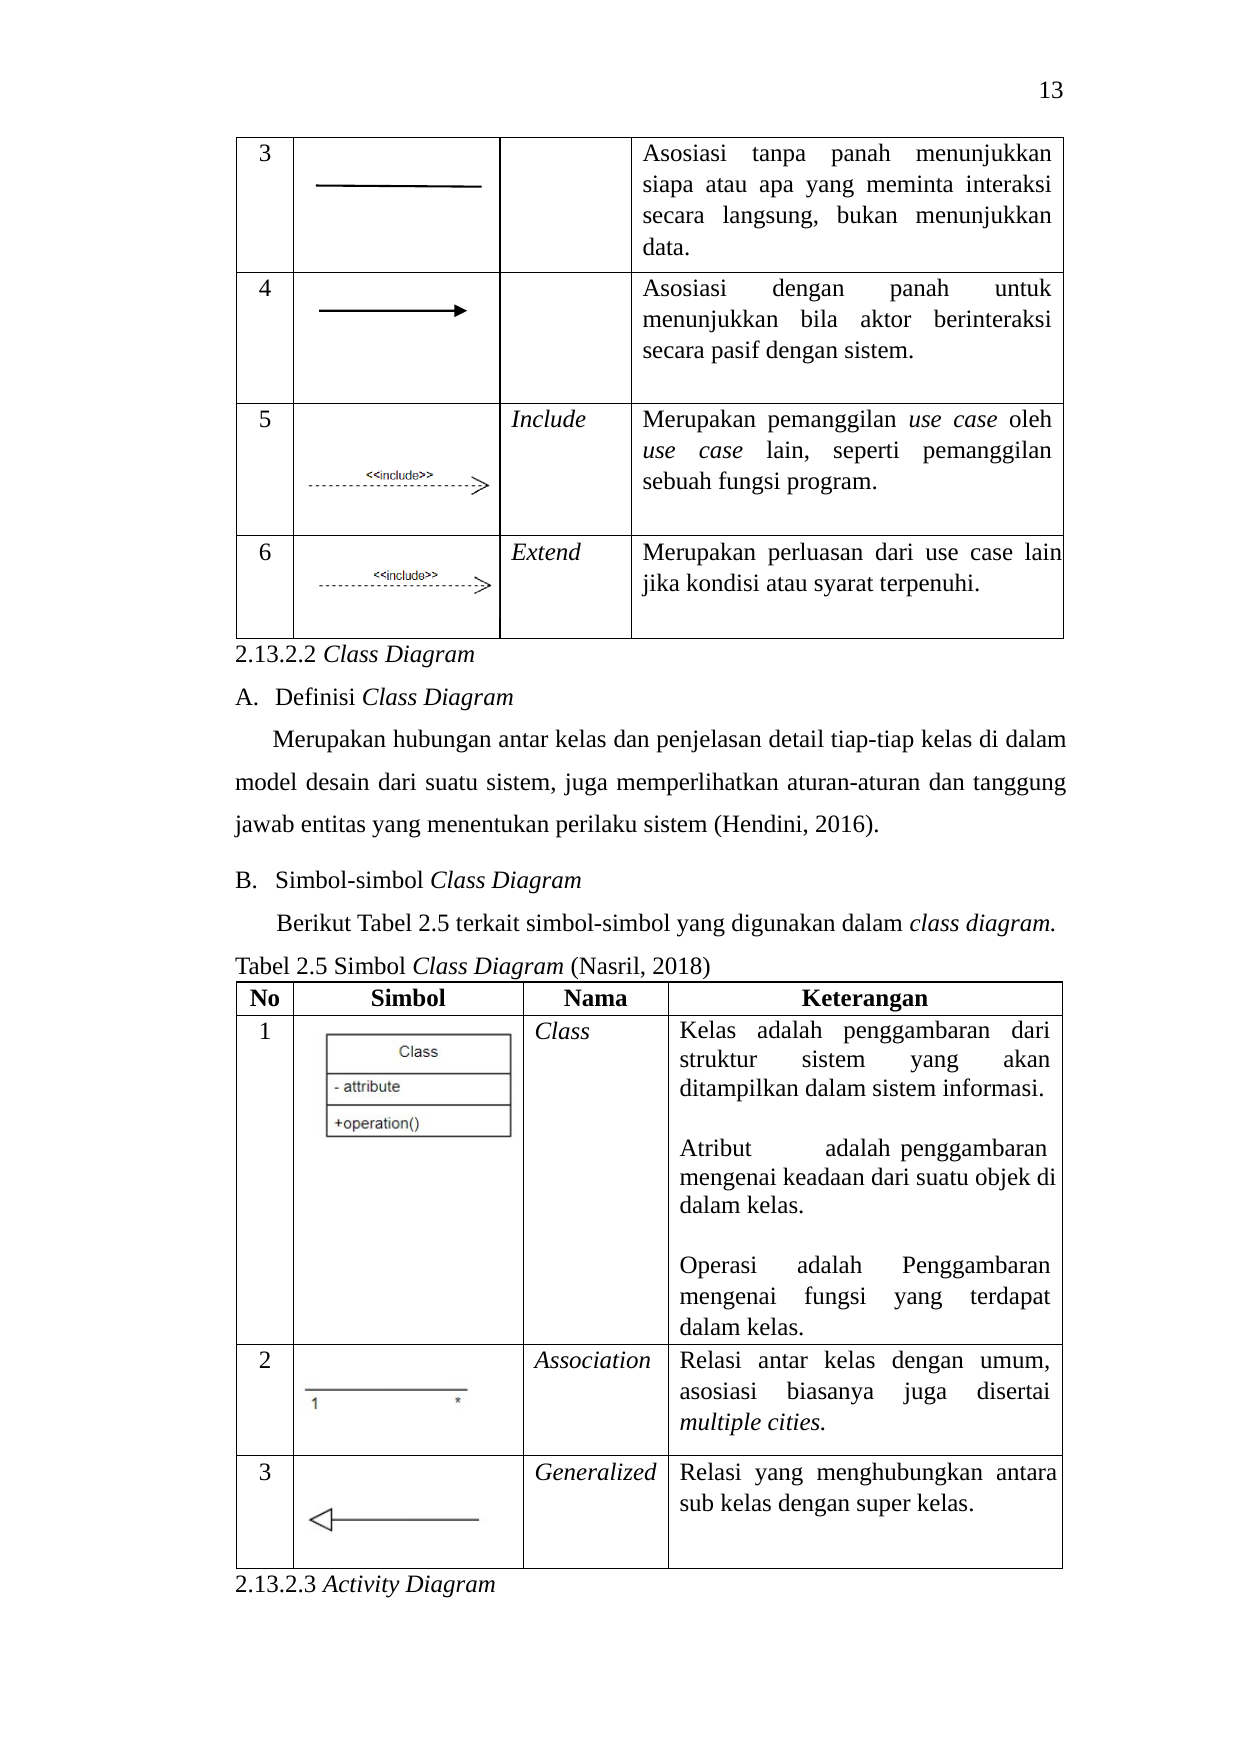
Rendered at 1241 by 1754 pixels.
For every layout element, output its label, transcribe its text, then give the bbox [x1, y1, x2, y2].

table_cell 4 [237, 273, 293, 403]
table_cell 6 [237, 536, 293, 638]
table_cell [294, 536, 499, 638]
table_cell [294, 1456, 523, 1568]
table_cell Association [524, 1345, 668, 1455]
text Merupakan hubungan antar kelas dan penjelasan detail tiap-tiap kelas di dalam model desain dari suatu sistem, juga memperlihatkan aturan-aturan dan tanggung jawab entitas yang menentukan perilaku sistem (Hendini, 2016). [235, 724, 1067, 838]
table_cell Kelas adalah penggambaran dari struktur sistem yang akan ditampilkan dalam sistem informasi. Atribut adalah penggambaran mengenai keadaan dari suatu objek di dalam kelas. Operasi adalah Penggambaran mengenai fungsi yang terdapat dalam kelas. [669, 1016, 1062, 1344]
text Tabel 2.5 Simbol Class Diagram (Nasril, 2018) [235, 951, 1067, 979]
text 2.13.2.3 Activity Diagram [235, 1569, 1068, 1598]
table_cell [294, 138, 499, 272]
picture [310, 1016, 519, 1149]
table_cell Class [524, 1016, 668, 1344]
table_cell 1 [237, 1016, 293, 1344]
table_header Keterangan [669, 983, 1062, 1015]
picture [304, 536, 500, 618]
text Berikut Tabel 2.5 terkait simbol-simbol yang digunakan dalam class diagram. [233, 908, 1056, 937]
table_cell 5 [237, 404, 293, 535]
text 2.13.2.2 Class Diagram [235, 639, 1068, 668]
table_cell [294, 273, 499, 403]
table_cell [294, 1016, 523, 1344]
list Definisi Class Diagram [235, 682, 1068, 710]
table_cell Generalized [524, 1456, 668, 1568]
table_cell 3 [237, 1456, 293, 1568]
table_cell Merupakan perluasan dari use case lain jika kondisi atau syarat terpenuhi. [632, 536, 1063, 638]
table_header Nama [524, 983, 668, 1015]
table_cell Merupakan pemanggilan use case oleh use case lain, seperti pemanggilan sebuah fungsi program. [632, 404, 1063, 535]
table_cell [501, 138, 631, 272]
table_cell Extend [501, 536, 631, 638]
picture [293, 435, 499, 520]
table_cell 2 [237, 1345, 293, 1455]
table_header No [237, 983, 293, 1015]
table_cell Include [501, 404, 631, 535]
picture [300, 1487, 488, 1548]
picture [301, 1366, 476, 1421]
table_cell Relasi antar kelas dengan umum, asosiasi biasanya juga disertai multiple cities. [669, 1345, 1062, 1455]
table_cell Relasi yang menghubungkan antara sub kelas dengan super kelas. [669, 1456, 1062, 1568]
table_cell [294, 404, 499, 435]
table_cell [501, 273, 631, 403]
list Simbol-simbol Class Diagram [235, 865, 1068, 894]
table_cell [294, 1345, 523, 1455]
table_cell Asosiasi tanpa panah menunjukkan siapa atau apa yang meminta interaksi secara langsung, bukan menunjukkan data. [632, 138, 1063, 272]
table_cell Asosiasi dengan panah untuk menunjukkan bila aktor berinteraksi secara pasif dengan sistem. [632, 273, 1063, 403]
table_header Simbol [294, 983, 523, 1015]
table_cell 3 [237, 138, 293, 272]
table_cell [294, 520, 499, 535]
